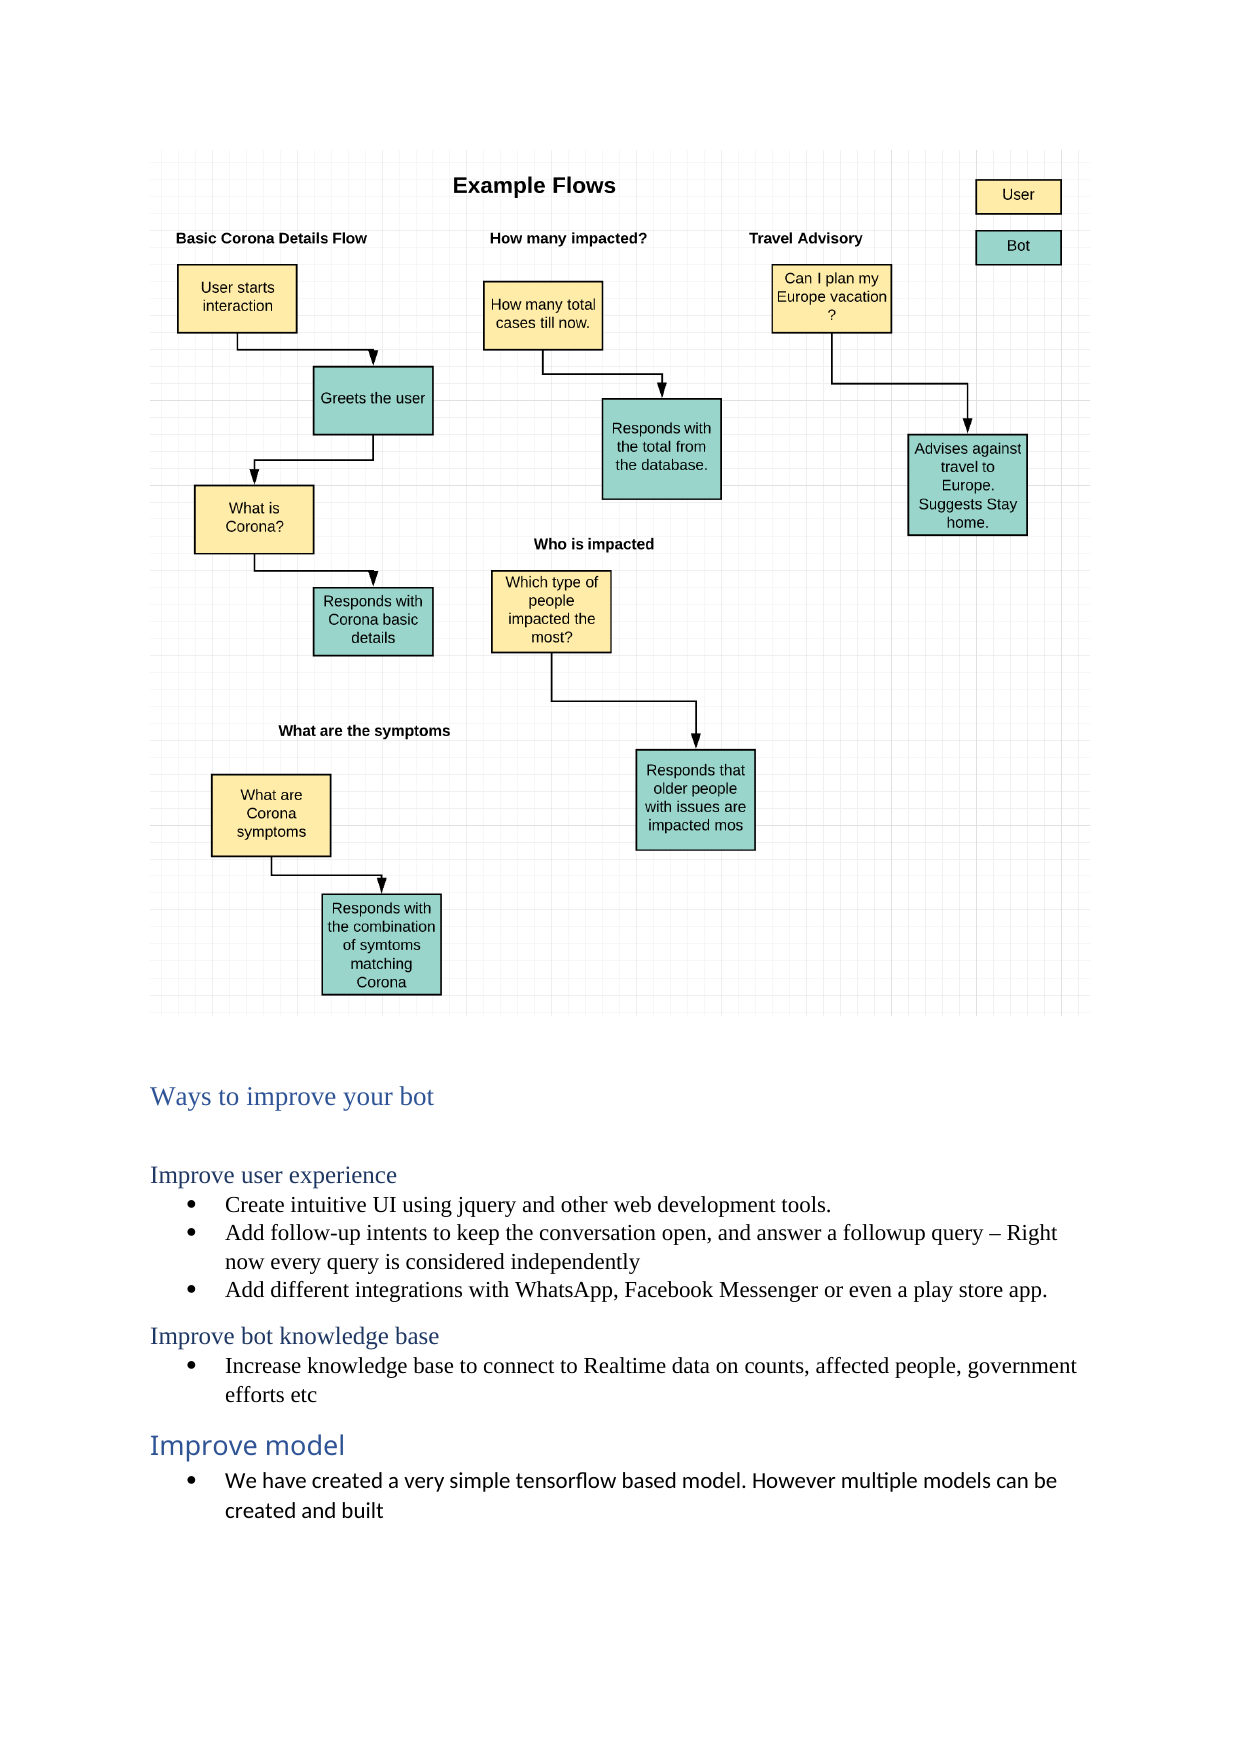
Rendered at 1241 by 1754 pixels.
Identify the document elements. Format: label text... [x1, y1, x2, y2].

picture [150, 150, 1091, 1016]
list Add different integrations with WhatsApp, Facebook Messenger or even a play store app. [187, 1276, 1090, 1303]
list Increase knowledge base to connect to Realtime data on counts, affected people, government efforts etc [187, 1352, 1090, 1407]
subtitle Ways to improve your bot [150, 1079, 1090, 1111]
subtitle Improve model [150, 1426, 1090, 1463]
list We have created a very simple tensorflow based model. However multiple models can be created and built [187, 1466, 1090, 1524]
list Add follow-up intents to keep the conversation open, and answer a followup query – Right now every query is considered independently [187, 1219, 1090, 1274]
list Create intuitive UI using jquery and other web development tools. [187, 1191, 1090, 1217]
subtitle Improve user experience [150, 1160, 1090, 1189]
subtitle Improve bot knowledge base [150, 1321, 1090, 1350]
